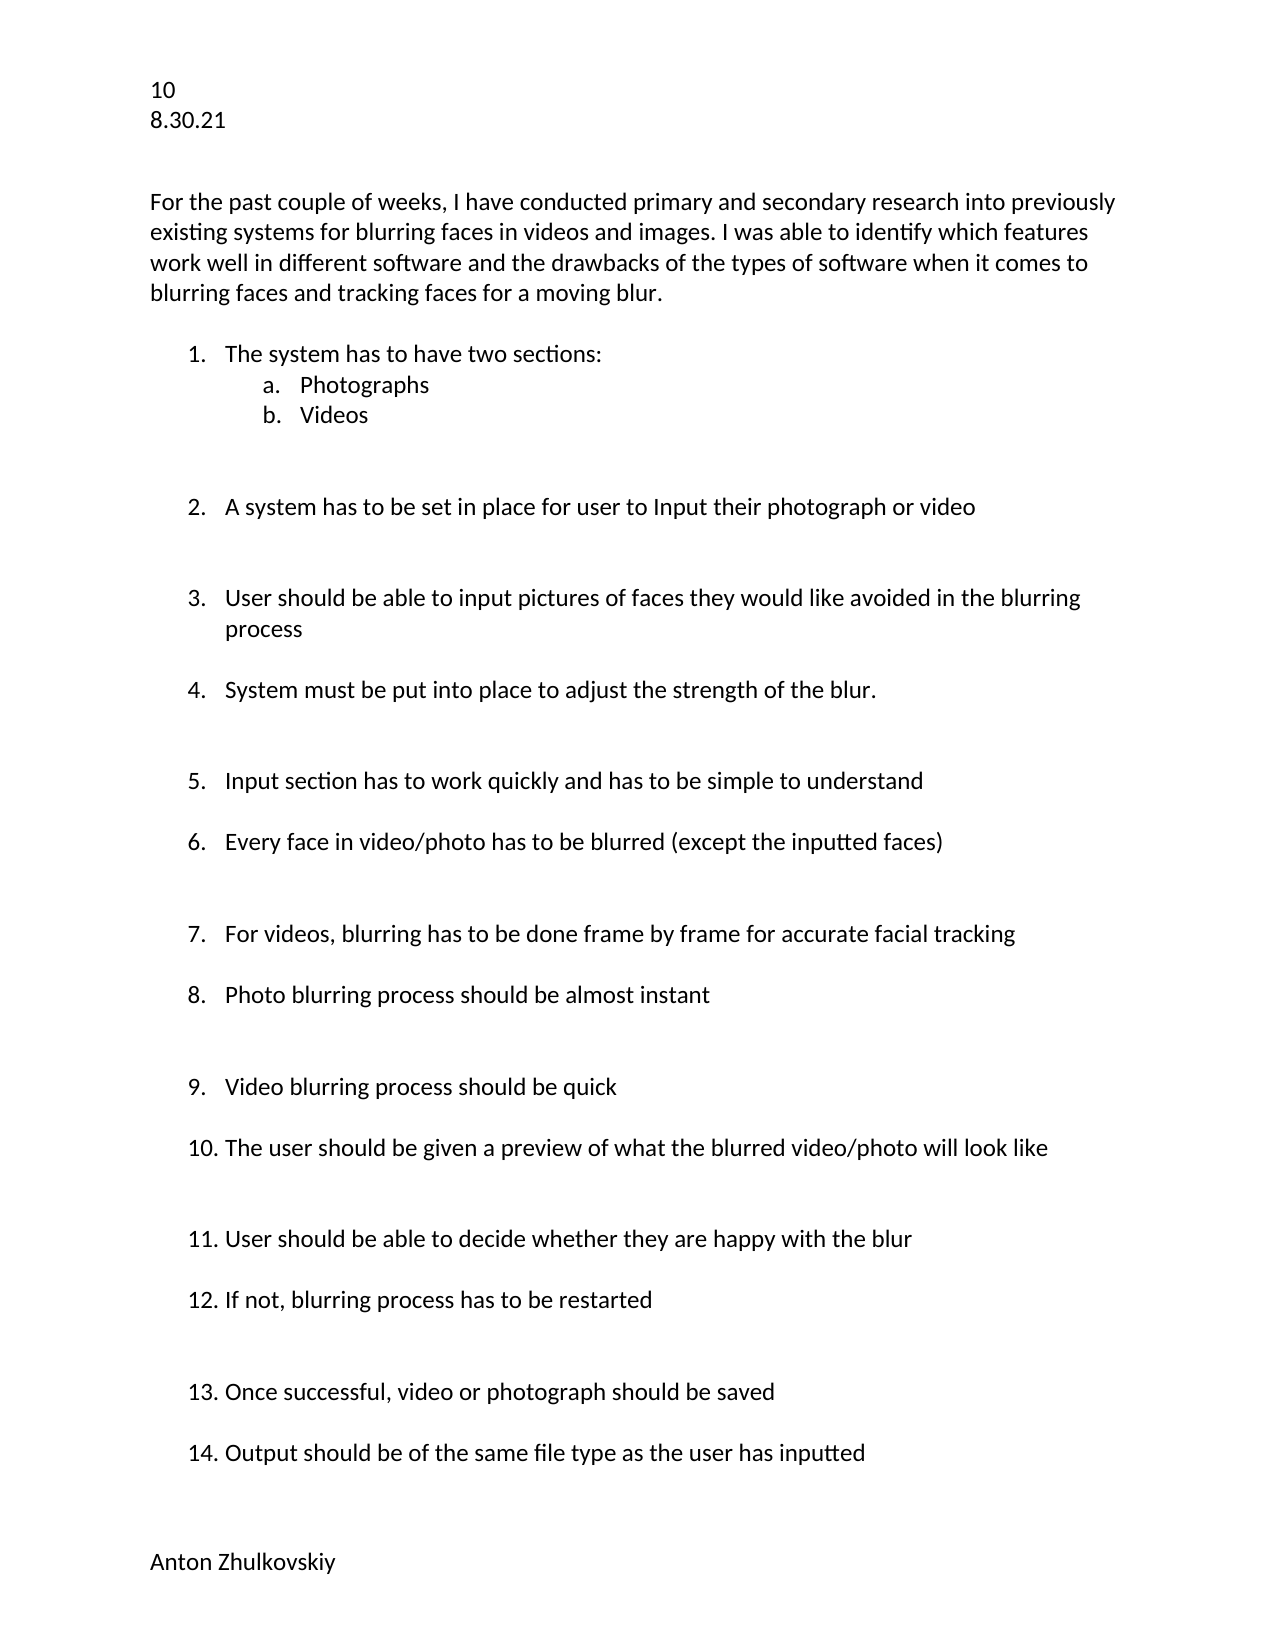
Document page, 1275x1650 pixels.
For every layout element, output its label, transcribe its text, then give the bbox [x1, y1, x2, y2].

list A system has to be set in place for user to Input their photograph or video [187, 491, 1125, 521]
list Every face in video/photo has to be blurred (except the inputted faces) [187, 827, 1125, 857]
list If not, blurring process has to be restarted [187, 1284, 1125, 1315]
list Videos [262, 399, 1125, 430]
list The system has to have two sections: [187, 338, 1125, 369]
list Once successful, video or photograph should be saved [187, 1376, 1125, 1406]
list System must be put into place to adjust the strength of the blur. [187, 674, 1125, 704]
list For videos, blurring has to be done frame by frame for accurate facial tracking [187, 918, 1125, 949]
list Input section has to work quickly and has to be simple to understand [187, 766, 1125, 796]
list The user should be given a preview of what the blurred video/photo will look like [187, 1132, 1125, 1162]
list Photographs [262, 369, 1125, 399]
text For the past couple of weeks, I have conducted primary and secondary research into previously existing systems for blurring faces in videos and images. I was able to identify which features work well in different software and the drawbacks of the types of software when it comes to blurring faces and tracking faces for a moving blur. [150, 186, 1125, 308]
list User should be able to decide whether they are happy with the blur [187, 1223, 1125, 1254]
list Video blurring process should be quick [187, 1071, 1125, 1101]
list Output should be of the same file type as the user has inputted [187, 1437, 1125, 1467]
list Photo blurring process should be almost instant [187, 979, 1125, 1010]
list User should be able to input pictures of faces they would like avoided in the blurring process [187, 582, 1125, 643]
